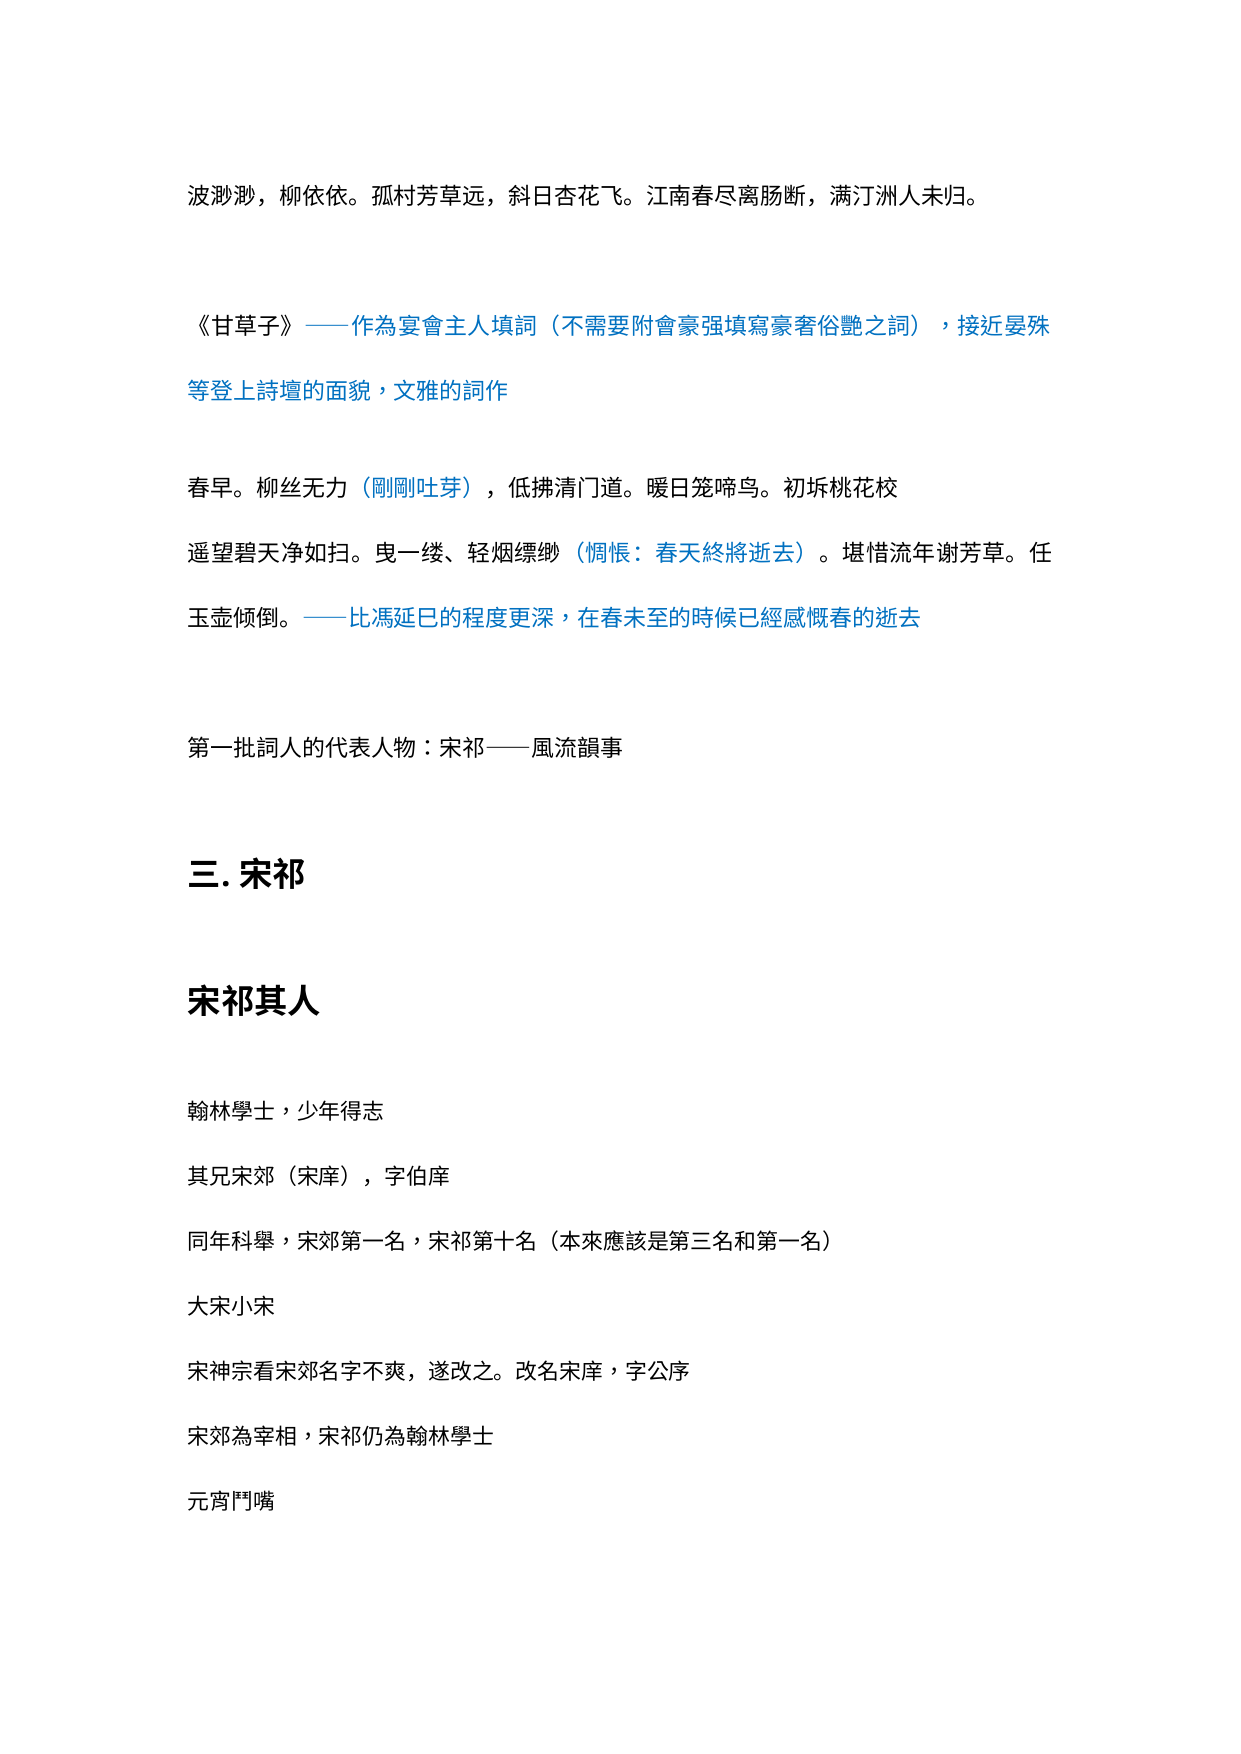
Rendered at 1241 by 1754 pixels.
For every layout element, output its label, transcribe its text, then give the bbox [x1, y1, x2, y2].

subtitle 三. 宋祁 [187, 839, 1053, 904]
text 大宋小宋 [187, 1289, 1053, 1321]
subtitle 宋祁其人 [187, 966, 1053, 1031]
text 同年科舉，宋郊第一名，宋祁第十名（本來應該是第三名和第一名） [187, 1224, 1053, 1256]
text 其兄宋郊（宋庠），字伯庠 [187, 1159, 1053, 1191]
text 遥望碧天净如扫。曳一缕、轻烟缥缈（惆悵：春天終將逝去）。堪惜流年谢芳草。任玉壶倾倒。——比馮延巳的程度更深，在春未至的時候已經感慨春的逝去 [187, 519, 1053, 649]
text 翰林學士，少年得志 [187, 1094, 1053, 1126]
text 波渺渺，柳依依。孤村芳草远，斜日杏花飞。江南春尽离肠断，满汀洲人未归。 [187, 162, 1053, 227]
text 《甘草子》——作為宴會主人填詞（不需要附會豪强填寫豪奢俗艷之詞），接近晏殊等登上詩壇的面貌，文雅的詞作 [187, 292, 1053, 422]
text 元宵鬥嘴 [187, 1484, 1053, 1516]
text 宋神宗看宋郊名字不爽，遂改之。改名宋庠，字公序 [187, 1354, 1053, 1386]
text 春早。柳丝无力（剛剛吐芽），低拂清门道。暖日笼啼鸟。初坼桃花校 [187, 454, 1053, 519]
text 宋郊為宰相，宋祁仍為翰林學士 [187, 1419, 1053, 1451]
text 第一批詞人的代表人物：宋祁——風流韻事 [187, 714, 1053, 779]
